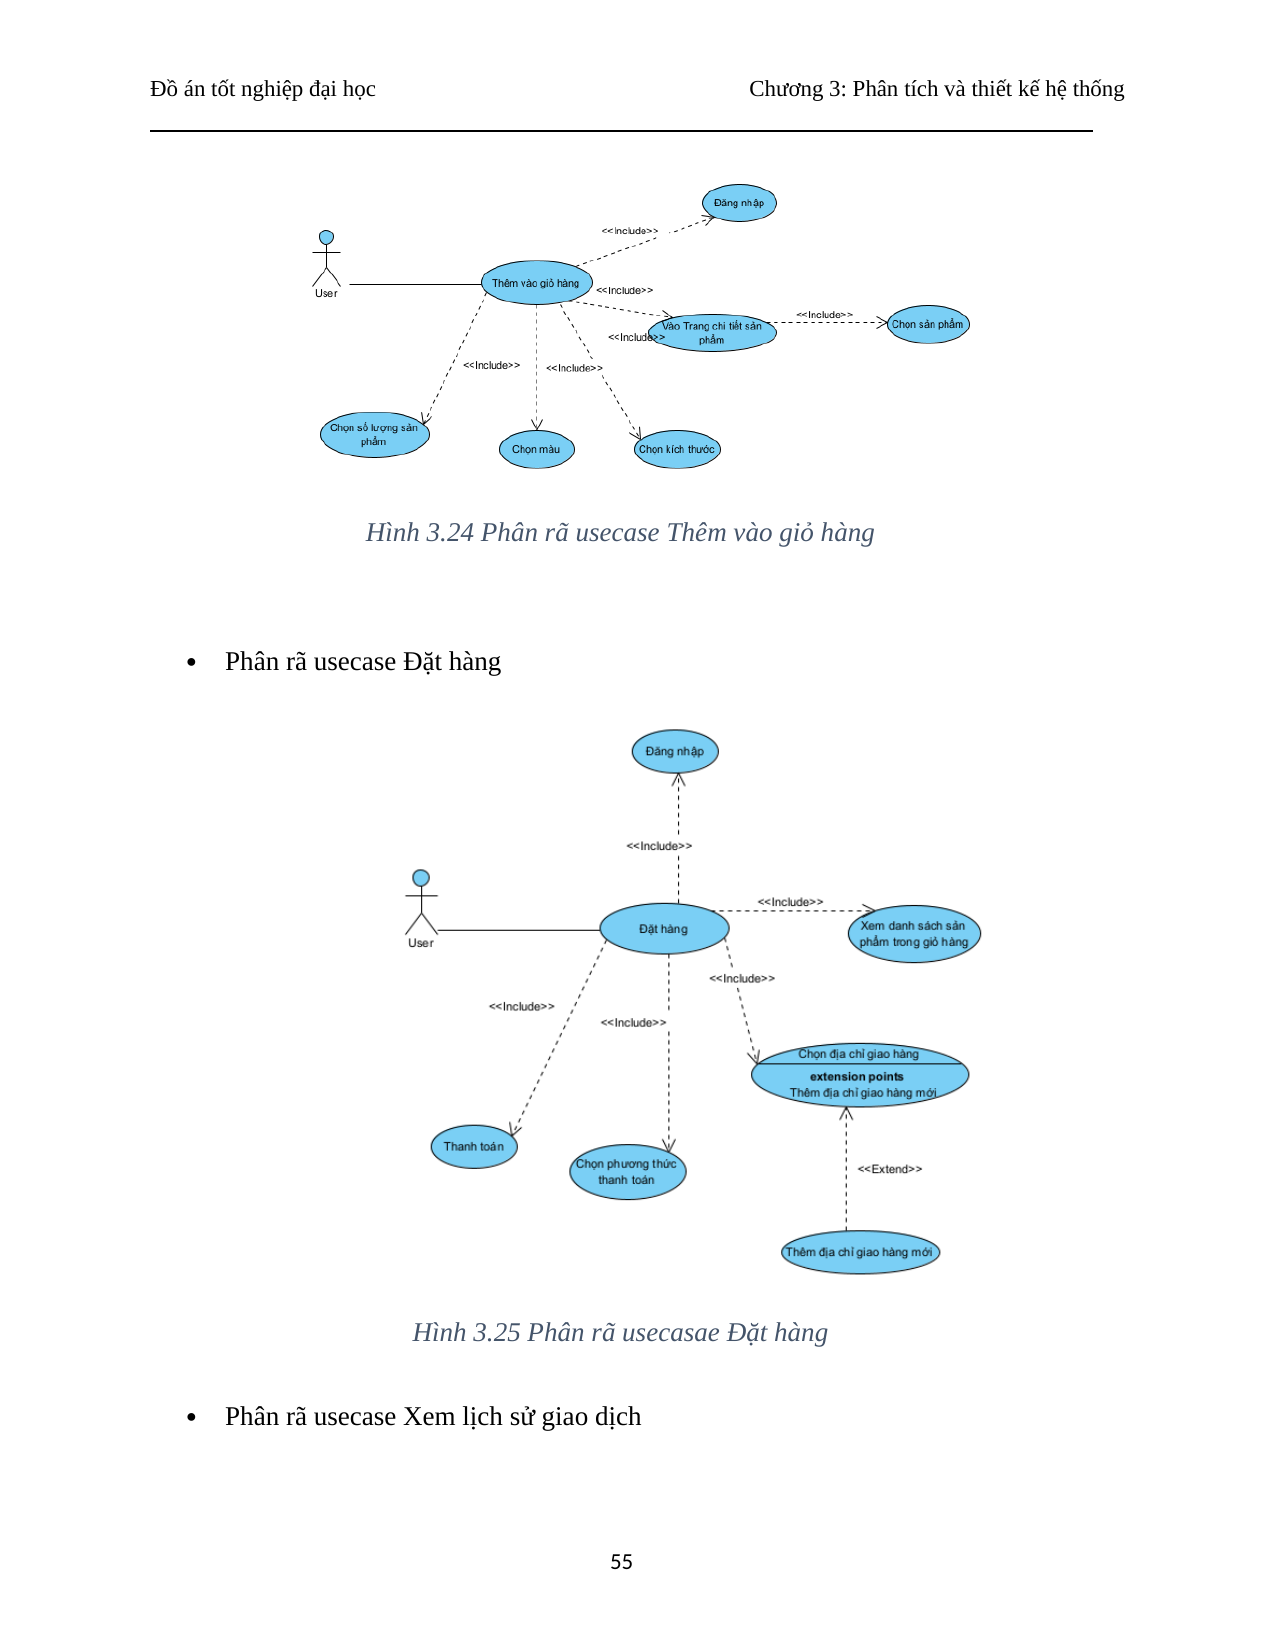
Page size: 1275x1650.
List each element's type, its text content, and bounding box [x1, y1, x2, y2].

list Phân rã usecase Đặt hàng [187, 645, 1093, 676]
picture [232, 150, 1013, 510]
list Phân rã usecase Xem lịch sử giao dịch [187, 1400, 1093, 1431]
picture [305, 682, 1021, 1310]
